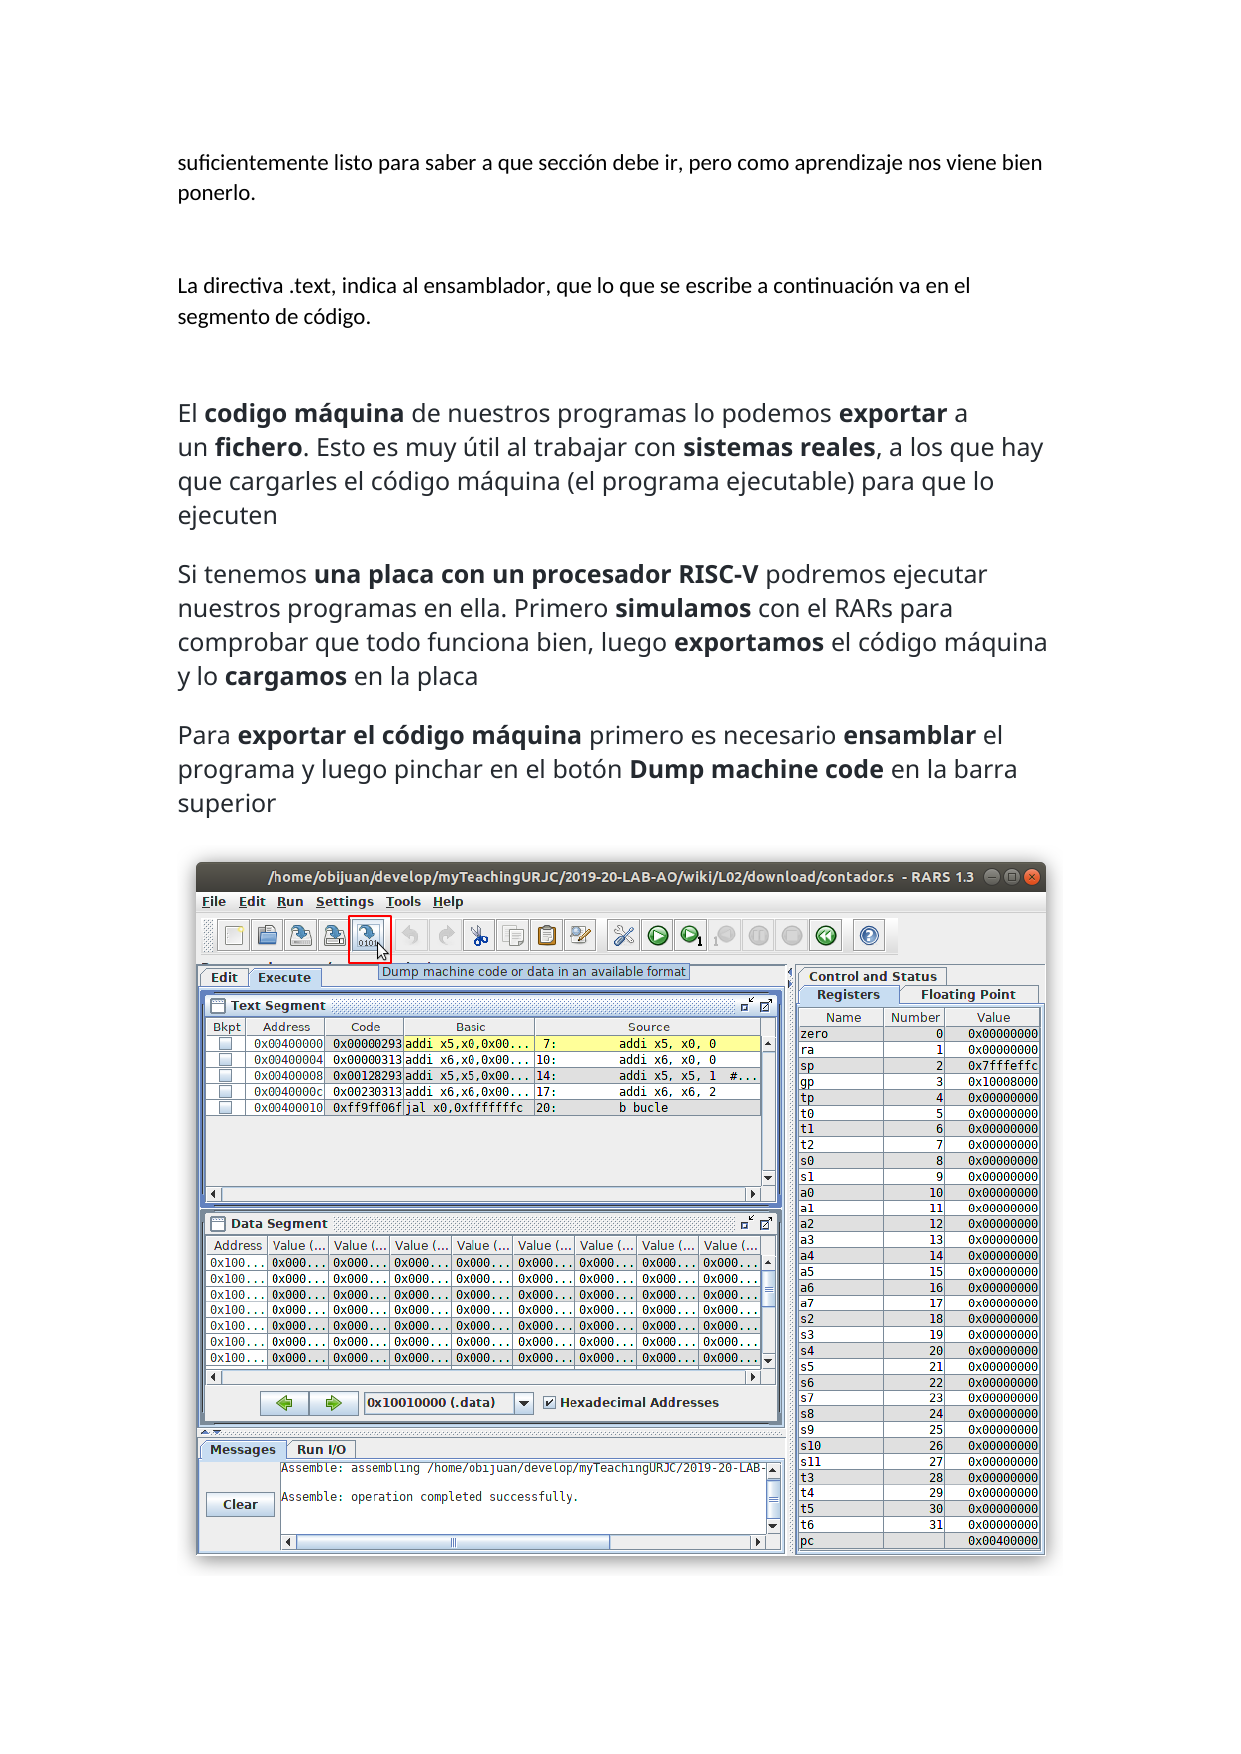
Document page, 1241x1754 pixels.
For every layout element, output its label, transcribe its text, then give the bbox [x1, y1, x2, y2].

text Si tenemos una placa con un procesador RISC-V podremos ejecutar nuestros programas en ella. Primero simulamos con el RARs para comprobar que todo funciona bien, luego exportamos el código máquina y lo cargamos en la placa [177, 557, 1063, 693]
text El codigo máquina de nuestros programas lo podemos exportar a un fichero. Esto es muy útil al trabajar con sistemas reales, a los que hay que cargarles el código máquina (el programa ejecutable) para que lo ejecuten [177, 396, 1063, 532]
text Para exportar el código máquina primero es necesario ensamblar el programa y luego pinchar en el botón Dump machine code en la barra superior [177, 718, 1063, 820]
text La directiva .text, indica al ensamblador, que lo que se escribe a continuación va en el segmento de código. [177, 272, 1063, 330]
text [177, 148, 1063, 206]
picture [177, 845, 1063, 1576]
